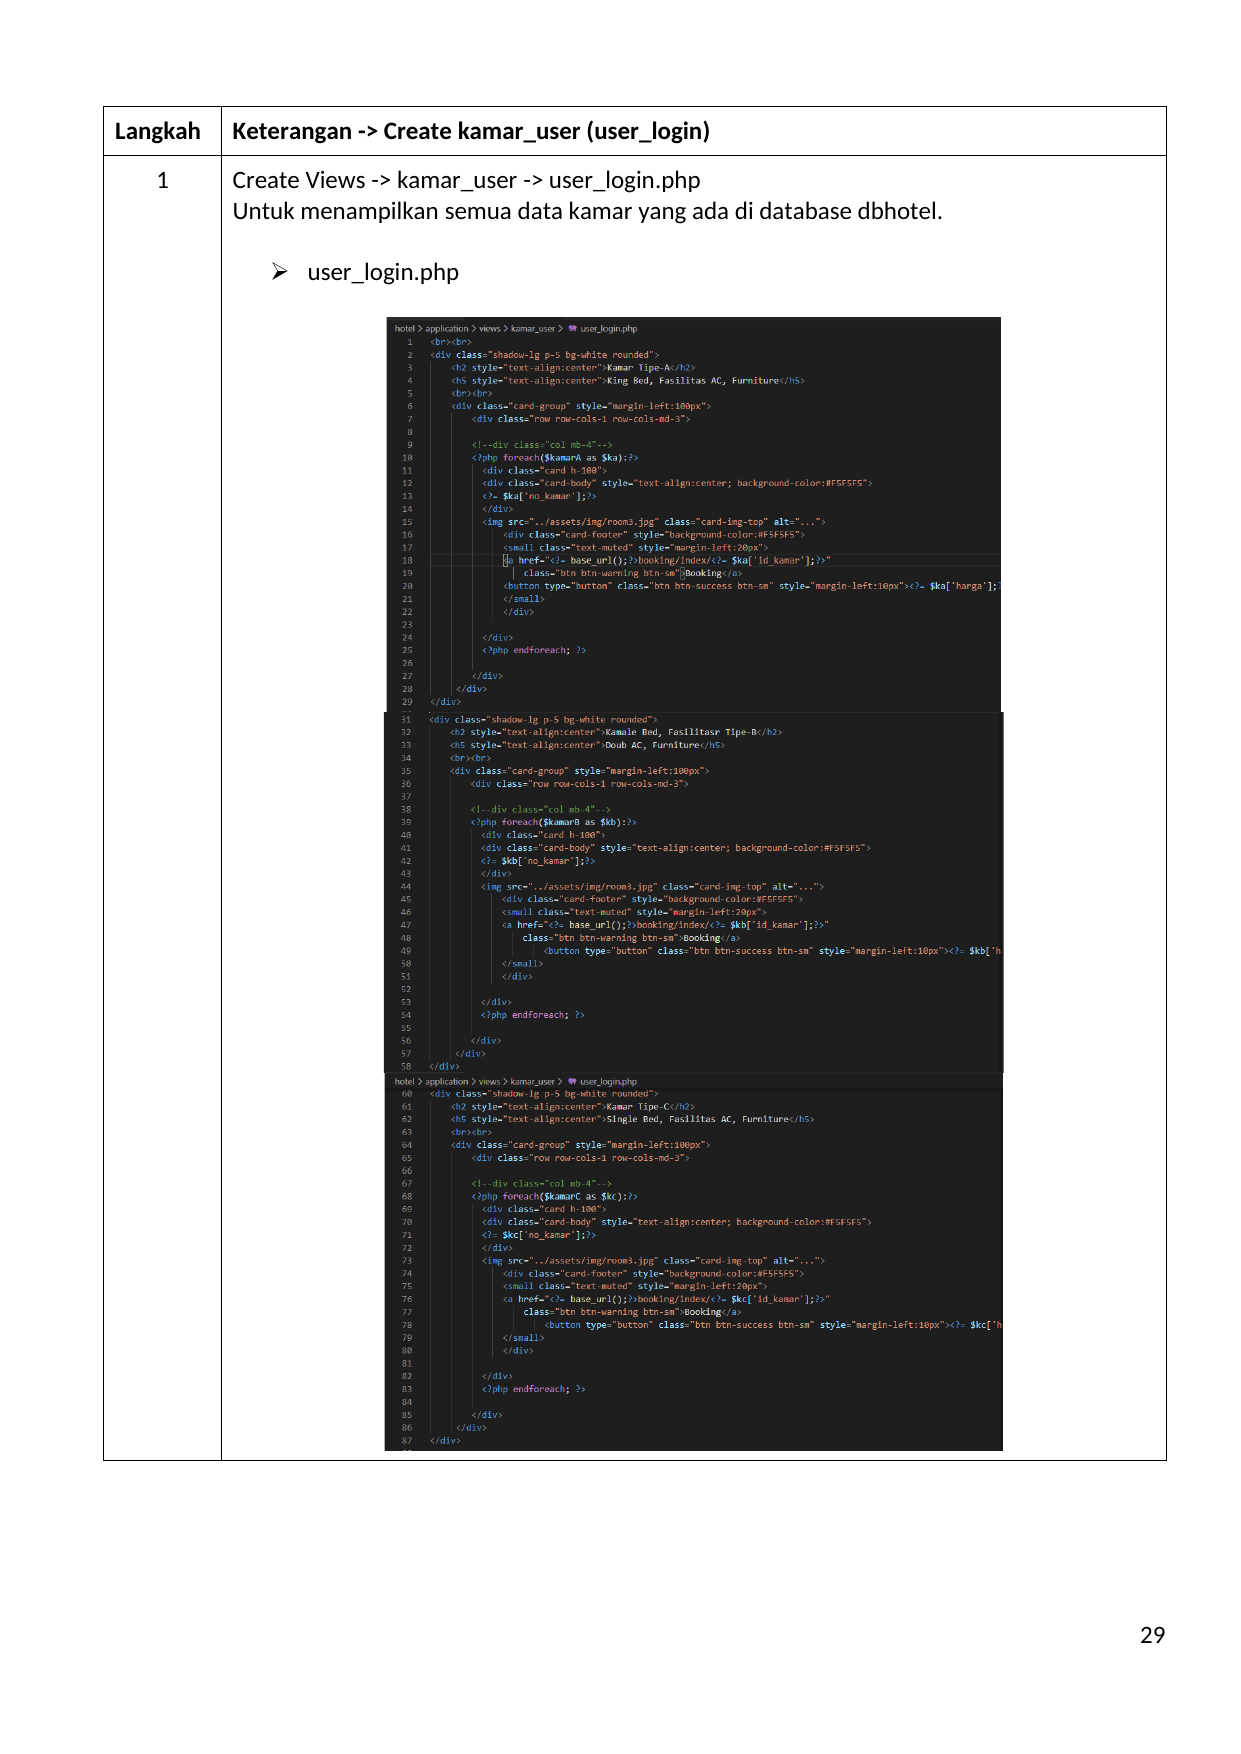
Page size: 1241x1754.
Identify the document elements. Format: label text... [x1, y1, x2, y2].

table_header Keterangan -> Create kamar_user (user_login) [222, 107, 1166, 155]
table_header Langkah [104, 107, 221, 155]
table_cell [222, 156, 1166, 1459]
table_cell 1 [104, 156, 221, 1459]
picture [383, 317, 1004, 1451]
